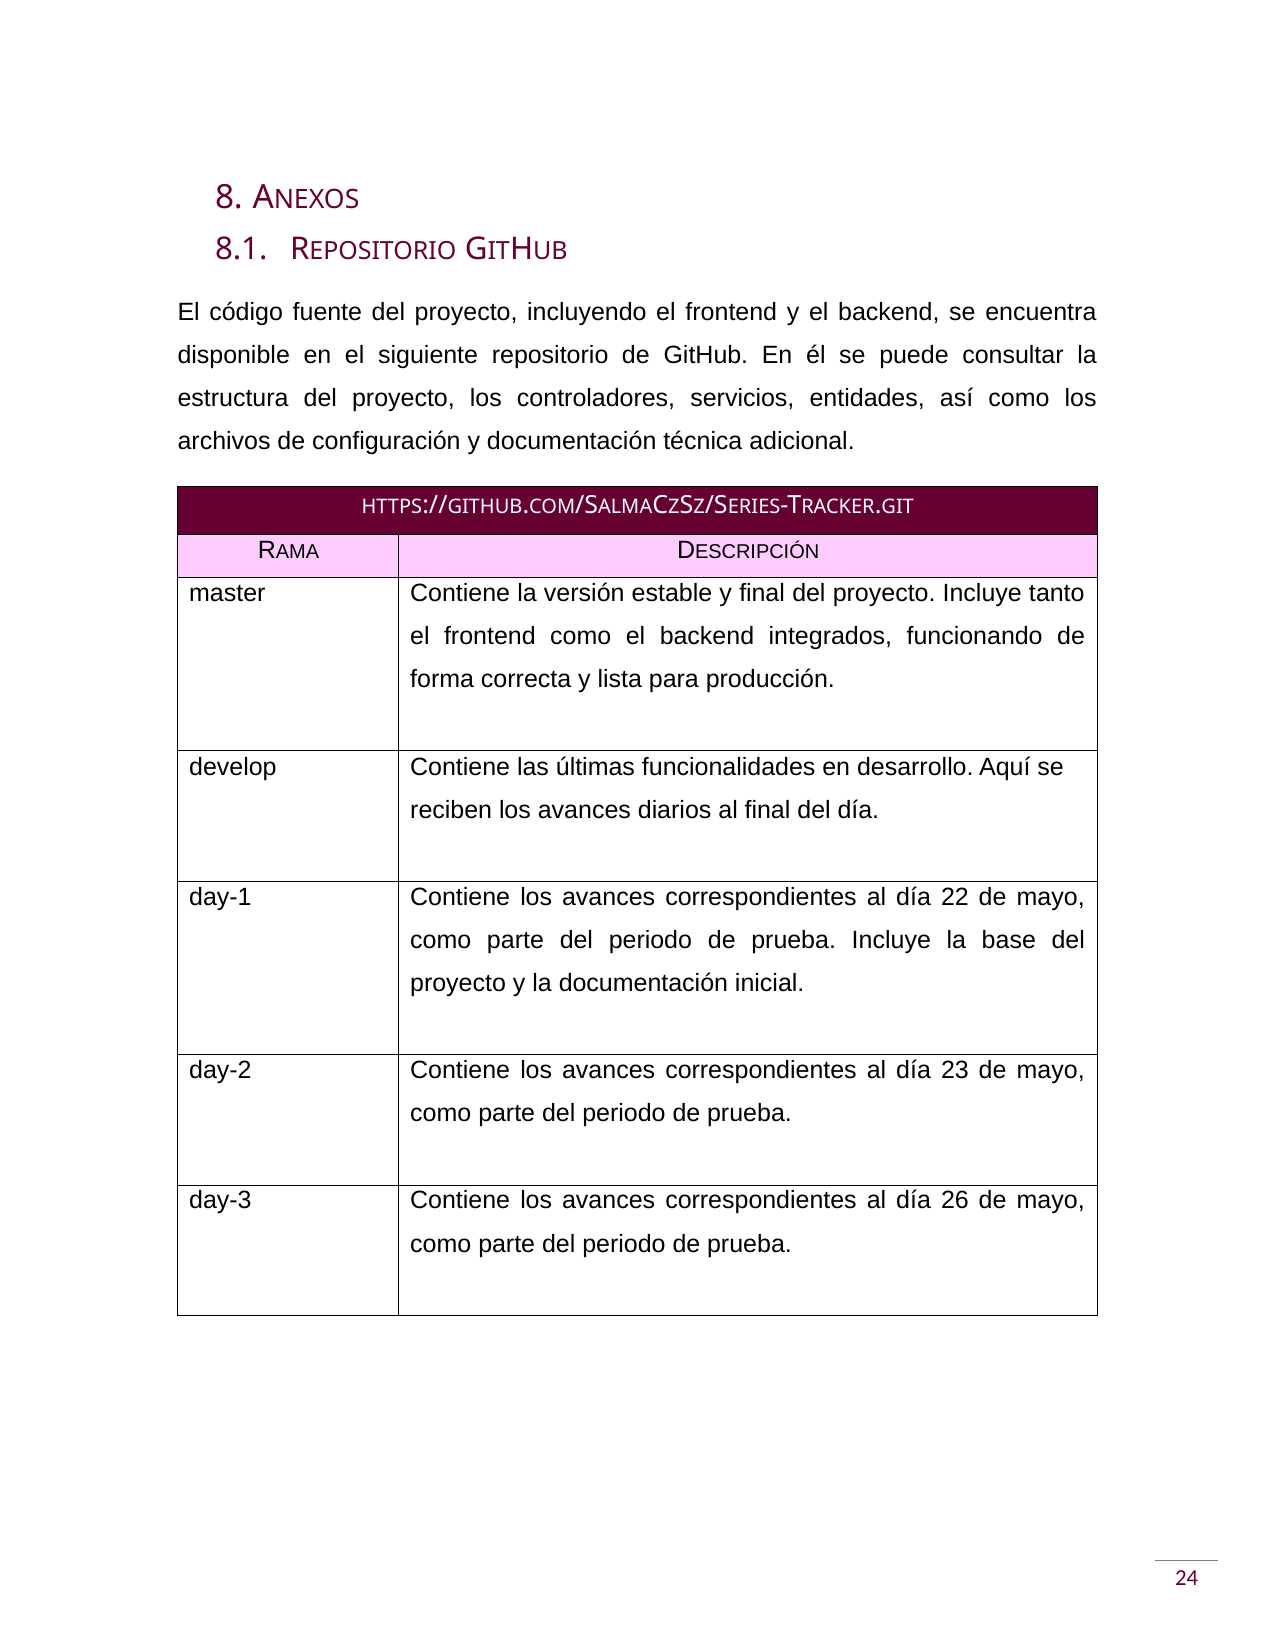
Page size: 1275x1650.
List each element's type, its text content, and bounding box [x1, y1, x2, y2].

table_cell develop [178, 751, 398, 881]
table_cell day-2 [178, 1055, 398, 1184]
table_cell Contiene los avances correspondientes al día 23 de mayo, como parte del periodo de prueba. [399, 1055, 1097, 1184]
subtitle Repositorio GitHub [215, 226, 1098, 268]
table_cell master [178, 578, 398, 750]
table_cell Contiene la versión estable y final del proyecto. Incluye tanto el frontend como el backend integrados, funcionando de forma correcta y lista para producción. [399, 578, 1097, 750]
table_cell Contiene los avances correspondientes al día 22 de mayo, como parte del periodo de prueba. Incluye la base del proyecto y la documentación inicial. [399, 882, 1097, 1054]
subtitle Anexos [215, 173, 1098, 218]
text El código fuente del proyecto, incluyendo el frontend y el backend, se encuentra disponible en el siguiente repositorio de GitHub. En él se puede consultar la estructura del proyecto, los controladores, servicios, entidades, así como los archivos de configuración y documentación técnica adicional. [177, 297, 1098, 455]
table_header https://github.com/SalmaCzSz/Series-Tracker.git [178, 487, 1097, 534]
table_cell Contiene los avances correspondientes al día 26 de mayo, como parte del periodo de prueba. [399, 1186, 1097, 1315]
table_cell day-3 [178, 1186, 398, 1315]
table_cell Rama [178, 535, 398, 577]
table_cell day-1 [178, 882, 398, 1054]
table_cell Contiene las últimas funcionalidades en desarrollo. Aquí se reciben los avances diarios al final del día. [399, 751, 1097, 881]
table_cell Descripción [399, 535, 1097, 577]
